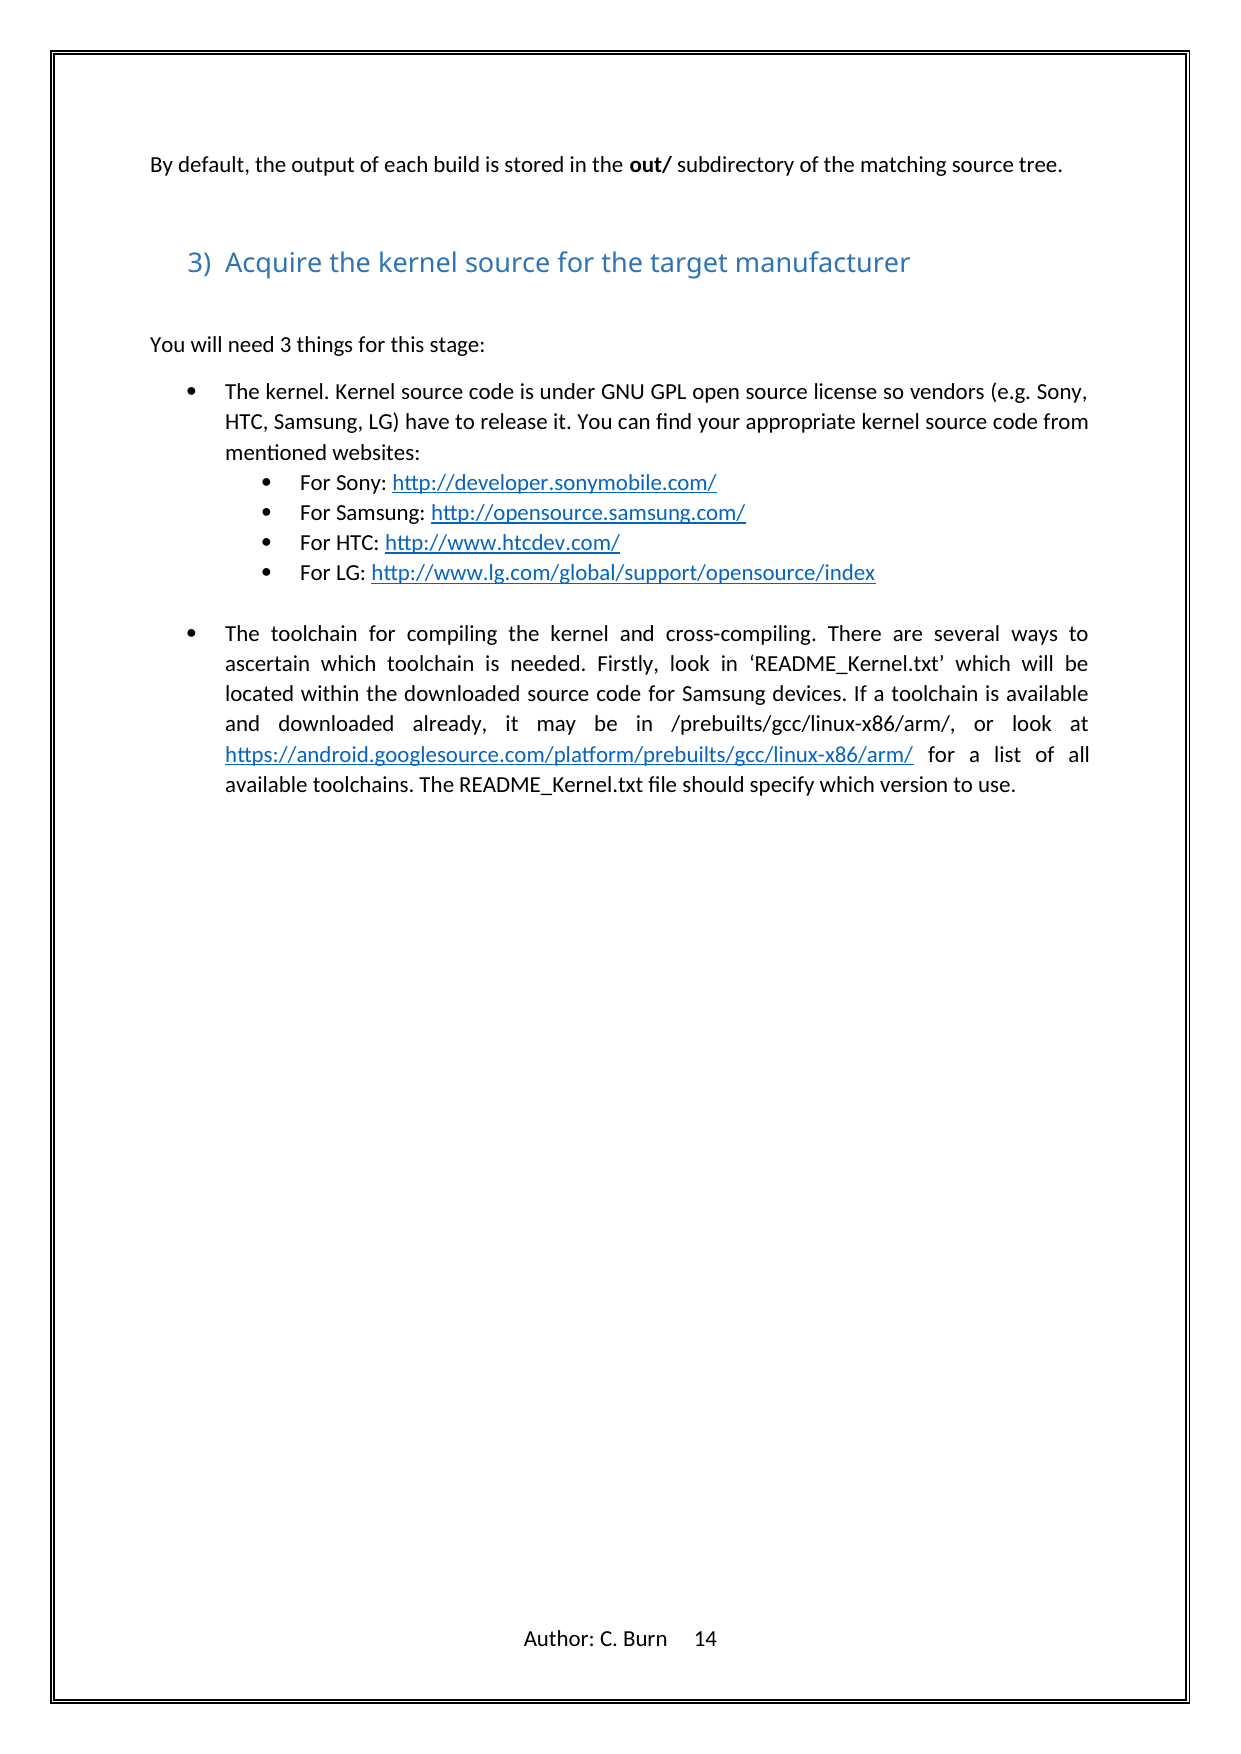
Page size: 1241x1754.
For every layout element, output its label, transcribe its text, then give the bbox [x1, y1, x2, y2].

list For LG: http://www.lg.com/global/support/opensource/index [262, 558, 1090, 587]
list For Sony: http://developer.sonymobile.com/ [262, 468, 1090, 496]
subtitle Acquire the kernel source for the target manufacturer [187, 244, 1090, 281]
text By default, the output of each build is stored in the out/ subdirectory of the matching source tree. [150, 150, 1090, 178]
list For Samsung: http://opensource.samsung.com/ [262, 498, 1090, 526]
list The kernel. Kernel source code is under GNU GPL open source license so vendors (e.g. Sony, HTC, Samsung, LG) have to release it. You can find your appropriate kernel source code from mentioned websites: [187, 377, 1090, 466]
list For HTC: http://www.htcdev.com/ [262, 528, 1090, 556]
list The toolchain for compiling the kernel and cross-compiling. There are several ways to ascertain which toolchain is needed. Firstly, look in ‘README_Kernel.txt’ which will be located within the downloaded source code for Samsung devices. If a toolchain is available and downloaded already, it may be in /prebuilts/gcc/linux-x86/arm/, or look at https://android.googlesource.com/platform/prebuilts/gcc/linux-x86/arm/ for a list of all available toolchains. The README_Kernel.txt file should specify which version to use. [187, 619, 1090, 798]
text You will need 3 things for this stage: [150, 330, 1090, 358]
